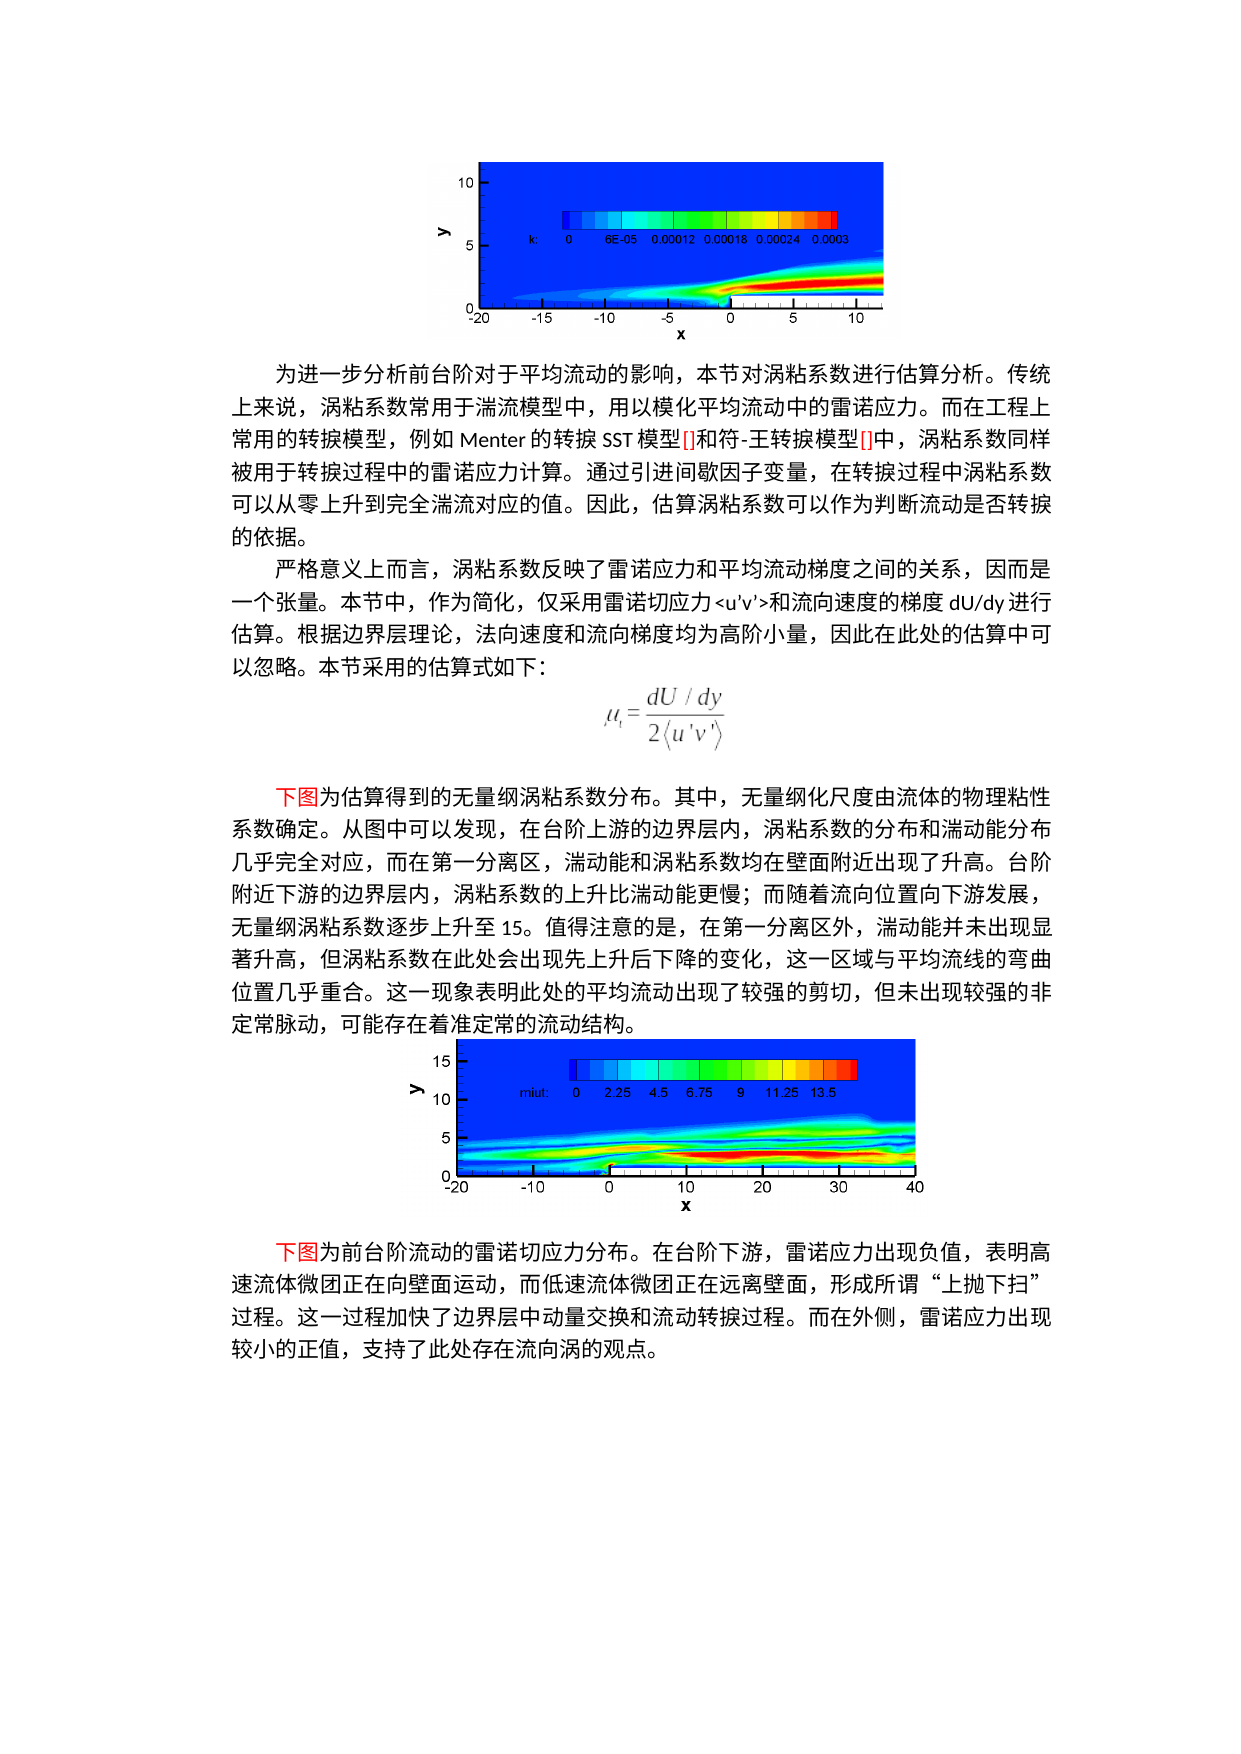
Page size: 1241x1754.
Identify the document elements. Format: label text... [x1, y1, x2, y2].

text 下图为前台阶流动的雷诺切应力分布。在台阶下游，雷诺应力出现负值，表明高速流体微团正在向壁面运动，而低速流体微团正在远离壁面，形成所谓“上抛下扫”过程。这一过程加快了边界层中动量交换和流动转捩过程。而在外侧，雷诺应力出现较小的正值，支持了此处存在流向涡的观点。 [231, 1234, 1053, 1364]
picture [427, 162, 901, 340]
text 为进一步分析前台阶对于平均流动的影响，本节对涡粘系数进行估算分析。传统上来说，涡粘系数常用于湍流模型中，用以模化平均流动中的雷诺应力。而在工程上常用的转捩模型，例如Menter的转捩SST模型[]和符-王转捩模型[]中，涡粘系数同样被用于转捩过程中的雷诺应力计算。通过引进间歇因子变量，在转捩过程中涡粘系数可以从零上升到完全湍流对应的值。因此，估算涡粘系数可以作为判断流动是否转捩的依据。 [231, 357, 1053, 552]
text 下图为估算得到的无量纲涡粘系数分布。其中，无量纲化尺度由流体的物理粘性系数确定。从图中可以发现，在台阶上游的边界层内，涡粘系数的分布和湍动能分布几乎完全对应，而在第一分离区，湍动能和涡粘系数均在壁面附近出现了升高。台阶附近下游的边界层内，涡粘系数的上升比湍动能更慢；而随着流向位置向下游发展，无量纲涡粘系数逐步上升至15。值得注意的是，在第一分离区外，湍动能并未出现显著升高，但涡粘系数在此处会出现先上升后下降的变化，这一区域与平均流线的弯曲位置几乎重合。这一现象表明此处的平均流动出现了较强的剪切，但未出现较强的非定常脉动，可能存在着准定常的流动结构。 [231, 779, 1053, 1039]
picture [398, 1039, 930, 1217]
text 严格意义上而言，涡粘系数反映了雷诺应力和平均流动梯度之间的关系，因而是一个张量。本节中，作为简化，仅采用雷诺切应力<u’v’>和流向速度的梯度dU/dy进行估算。根据边界层理论，法向速度和流向梯度均为高阶小量，因此在此处的估算中可以忽略。本节采用的估算式如下： [231, 552, 1053, 682]
